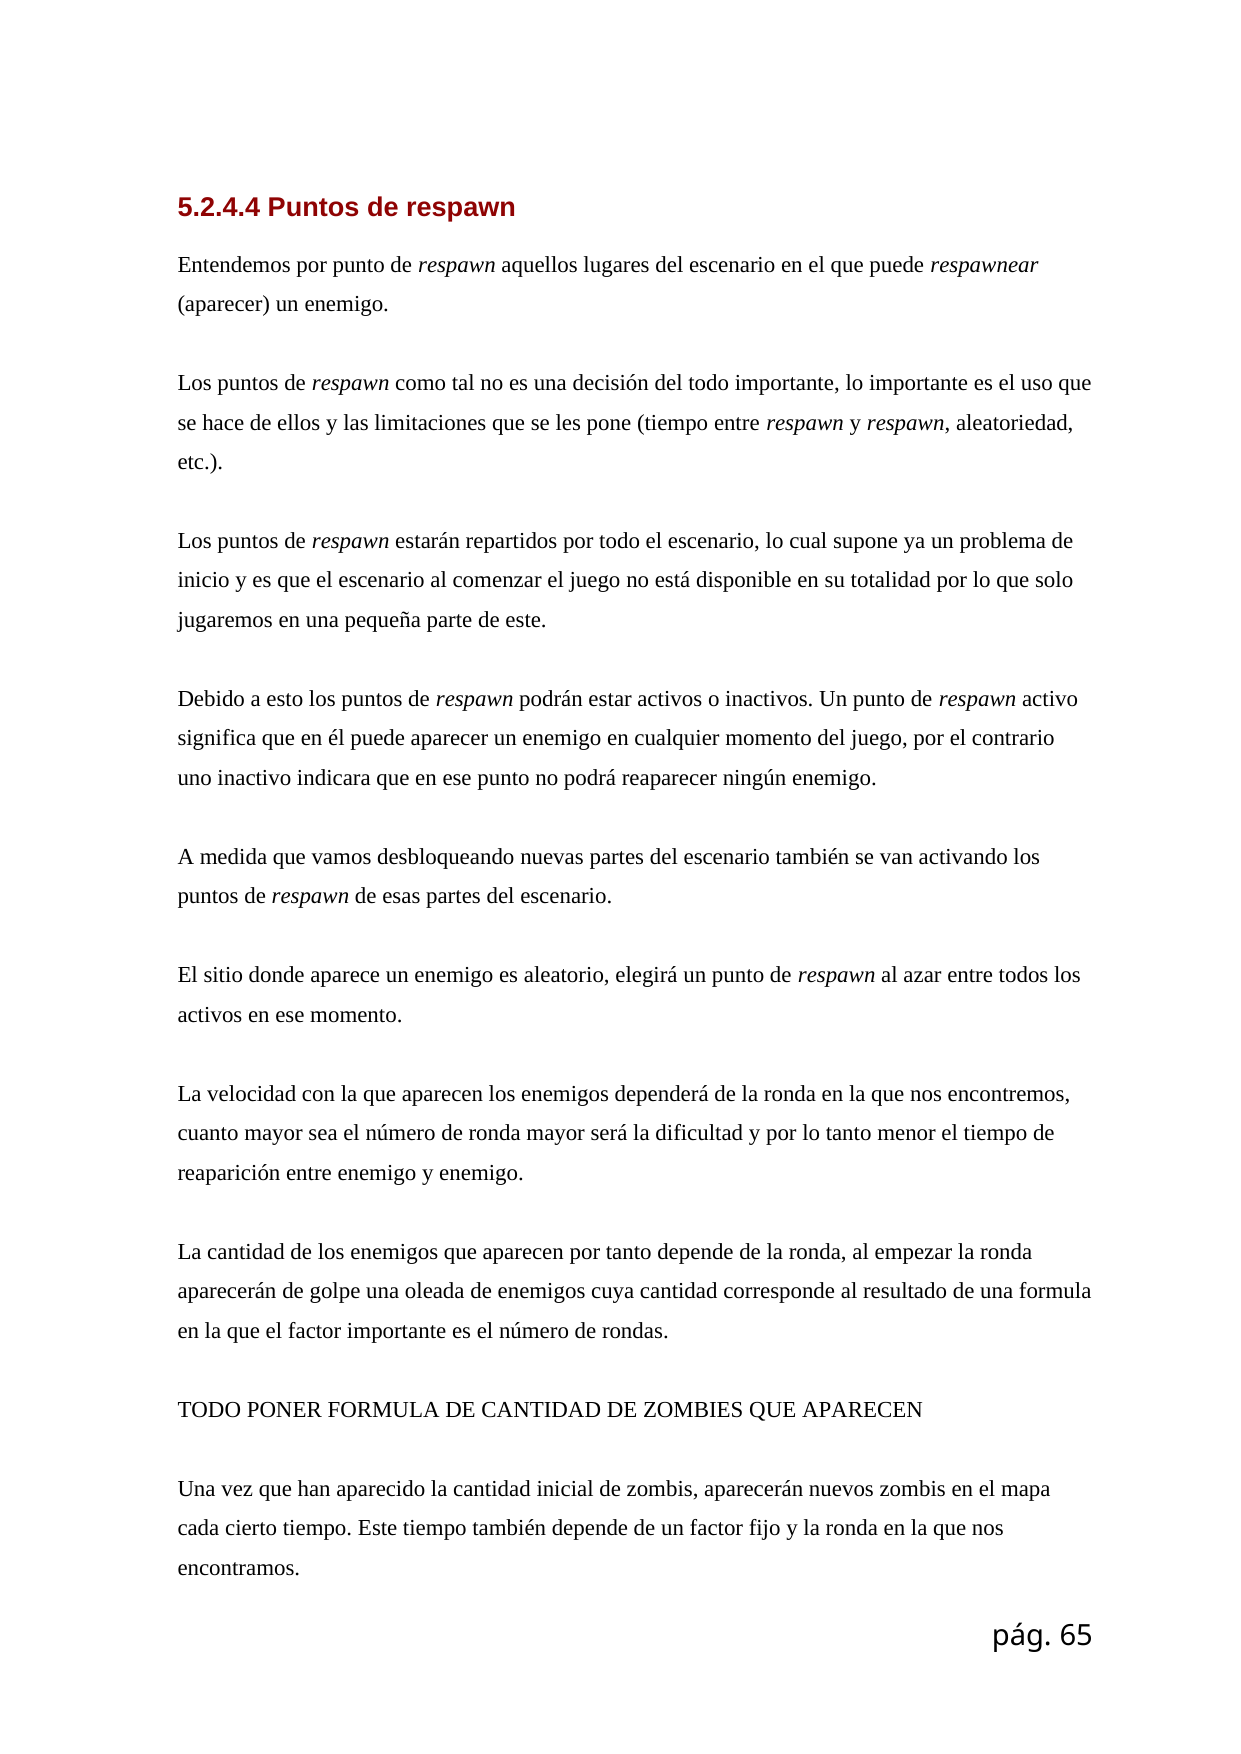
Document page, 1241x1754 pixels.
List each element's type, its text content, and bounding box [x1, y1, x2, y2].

text TODO PONER FORMULA DE CANTIDAD DE ZOMBIES QUE APARECEN [177, 1396, 1092, 1422]
text Los puntos de respawn como tal no es una decisión del todo importante, lo importante es el uso que se hace de ellos y las limitaciones que se les pone (tiempo entre respawn y respawn, aleatoriedad, etc.). [177, 369, 1092, 474]
text La velocidad con la que aparecen los enemigos dependerá de la ronda en la que nos encontremos, cuanto mayor sea el número de ronda mayor será la dificultad y por lo tanto menor el tiempo de reaparición entre enemigo y enemigo. [177, 1080, 1092, 1185]
text El sitio donde aparece un enemigo es aleatorio, elegirá un punto de respawn al azar entre todos los activos en ese momento. [177, 961, 1092, 1027]
text Una vez que han aparecido la cantidad inicial de zombis, aparecerán nuevos zombis en el mapa cada cierto tiempo. Este tiempo también depende de un factor fijo y la ronda en la que nos encontramos. [177, 1474, 1092, 1580]
text La cantidad de los enemigos que aparecen por tanto depende de la ronda, al empezar la ronda aparecerán de golpe una oleada de enemigos cuya cantidad corresponde al resultado de una formula en la que el factor importante es el número de rondas. [177, 1238, 1092, 1343]
text Entendemos por punto de respawn aquellos lugares del escenario en el que puede respawnear (aparecer) un enemigo. [177, 251, 1092, 317]
text Debido a esto los puntos de respawn podrán estar activos o inactivos. Un punto de respawn activo significa que en él puede aparecer un enemigo en cualquier momento del juego, por el contrario uno inactivo indicara que en ese punto no podrá reaparecer ningún enemigo. [177, 685, 1092, 790]
text Los puntos de respawn estarán repartidos por todo el escenario, lo cual supone ya un problema de inicio y es que el escenario al comenzar el juego no está disponible en su totalidad por lo que solo jugaremos en una pequeña parte de este. [177, 527, 1092, 632]
text A medida que vamos desbloqueando nuevas partes del escenario también se van activando los puntos de respawn de esas partes del escenario. [177, 843, 1092, 909]
subtitle 5.2.4.4 Puntos de respawn [177, 191, 1092, 223]
